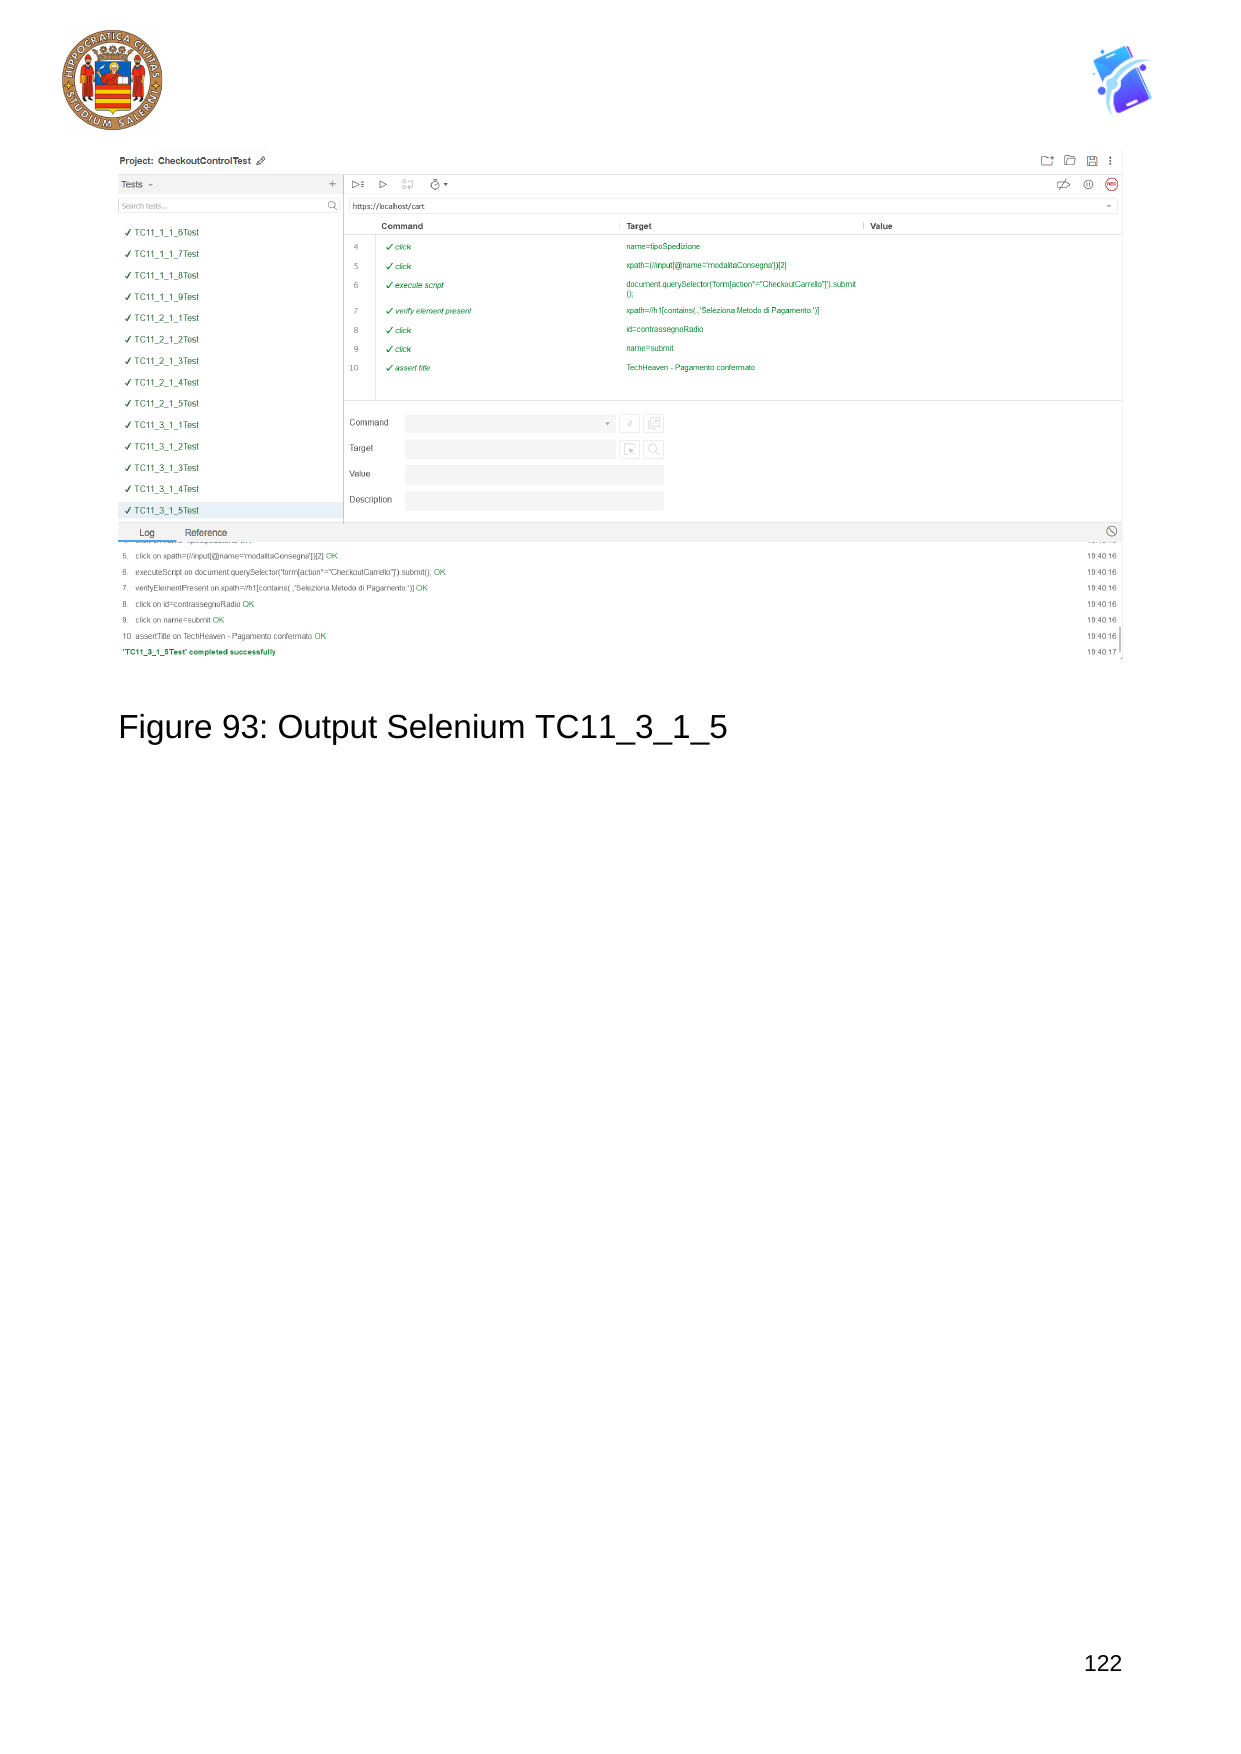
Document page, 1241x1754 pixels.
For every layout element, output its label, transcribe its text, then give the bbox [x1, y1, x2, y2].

text Figure 93: Output Selenium TC11_3_1_5 [118, 707, 1122, 745]
picture [118, 25, 1178, 659]
picture [61, 29, 163, 131]
